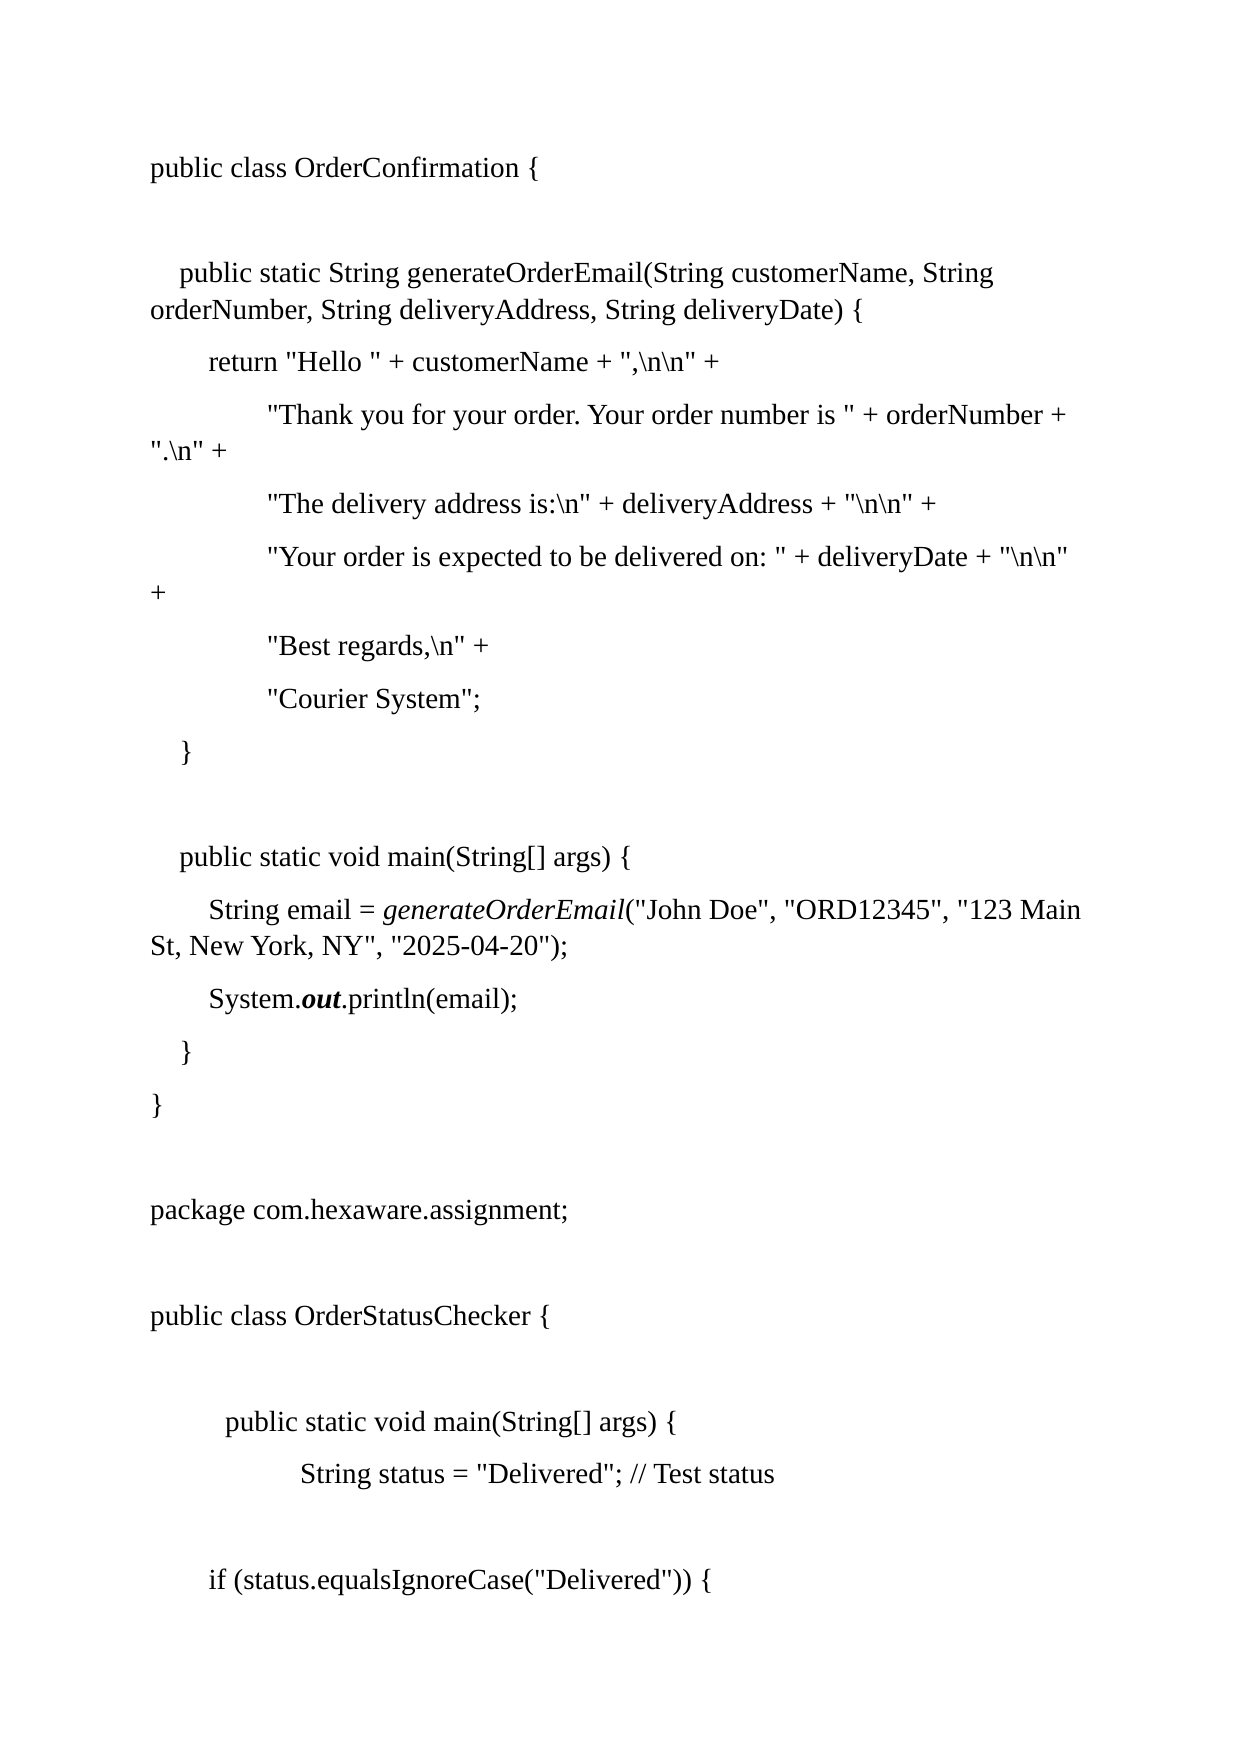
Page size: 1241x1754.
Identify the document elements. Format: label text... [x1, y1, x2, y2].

text package com.hexaware.assignment; [150, 1192, 1090, 1226]
text System.out.println(email); [150, 981, 1090, 1015]
text public static void main(String[] args) { [150, 839, 1090, 873]
text } [150, 1034, 1090, 1067]
text } [150, 734, 1090, 767]
text public class OrderStatusChecker { [150, 1298, 1090, 1332]
text "Best regards,\n" + [150, 628, 1090, 662]
text public static String generateOrderEmail(String customerName, String orderNumber, String deliveryAddress, String deliveryDate) { [150, 256, 1090, 325]
text "Your order is expected to be delivered on: " + deliveryDate + "\n\n" + [150, 539, 1090, 609]
text "Thank you for your order. Your order number is " + orderNumber + ".\n" + [150, 397, 1090, 467]
text if (status.equalsIgnoreCase("Delivered")) { [150, 1562, 1090, 1596]
text return "Hello " + customerName + ",\n\n" + [150, 344, 1090, 378]
text String status = "Delivered"; // Test status [150, 1456, 1090, 1490]
text "Courier System"; [150, 681, 1090, 714]
text public class OrderConfirmation { [150, 150, 1090, 183]
text } [150, 1087, 1090, 1120]
text "The delivery address is:\n" + deliveryAddress + "\n\n" + [150, 486, 1090, 520]
text String email = generateOrderEmail("John Doe", "ORD12345", "123 Main St, New York, NY", "2025-04-20"); [150, 892, 1090, 962]
text public static void main(String[] args) { [150, 1404, 1090, 1437]
